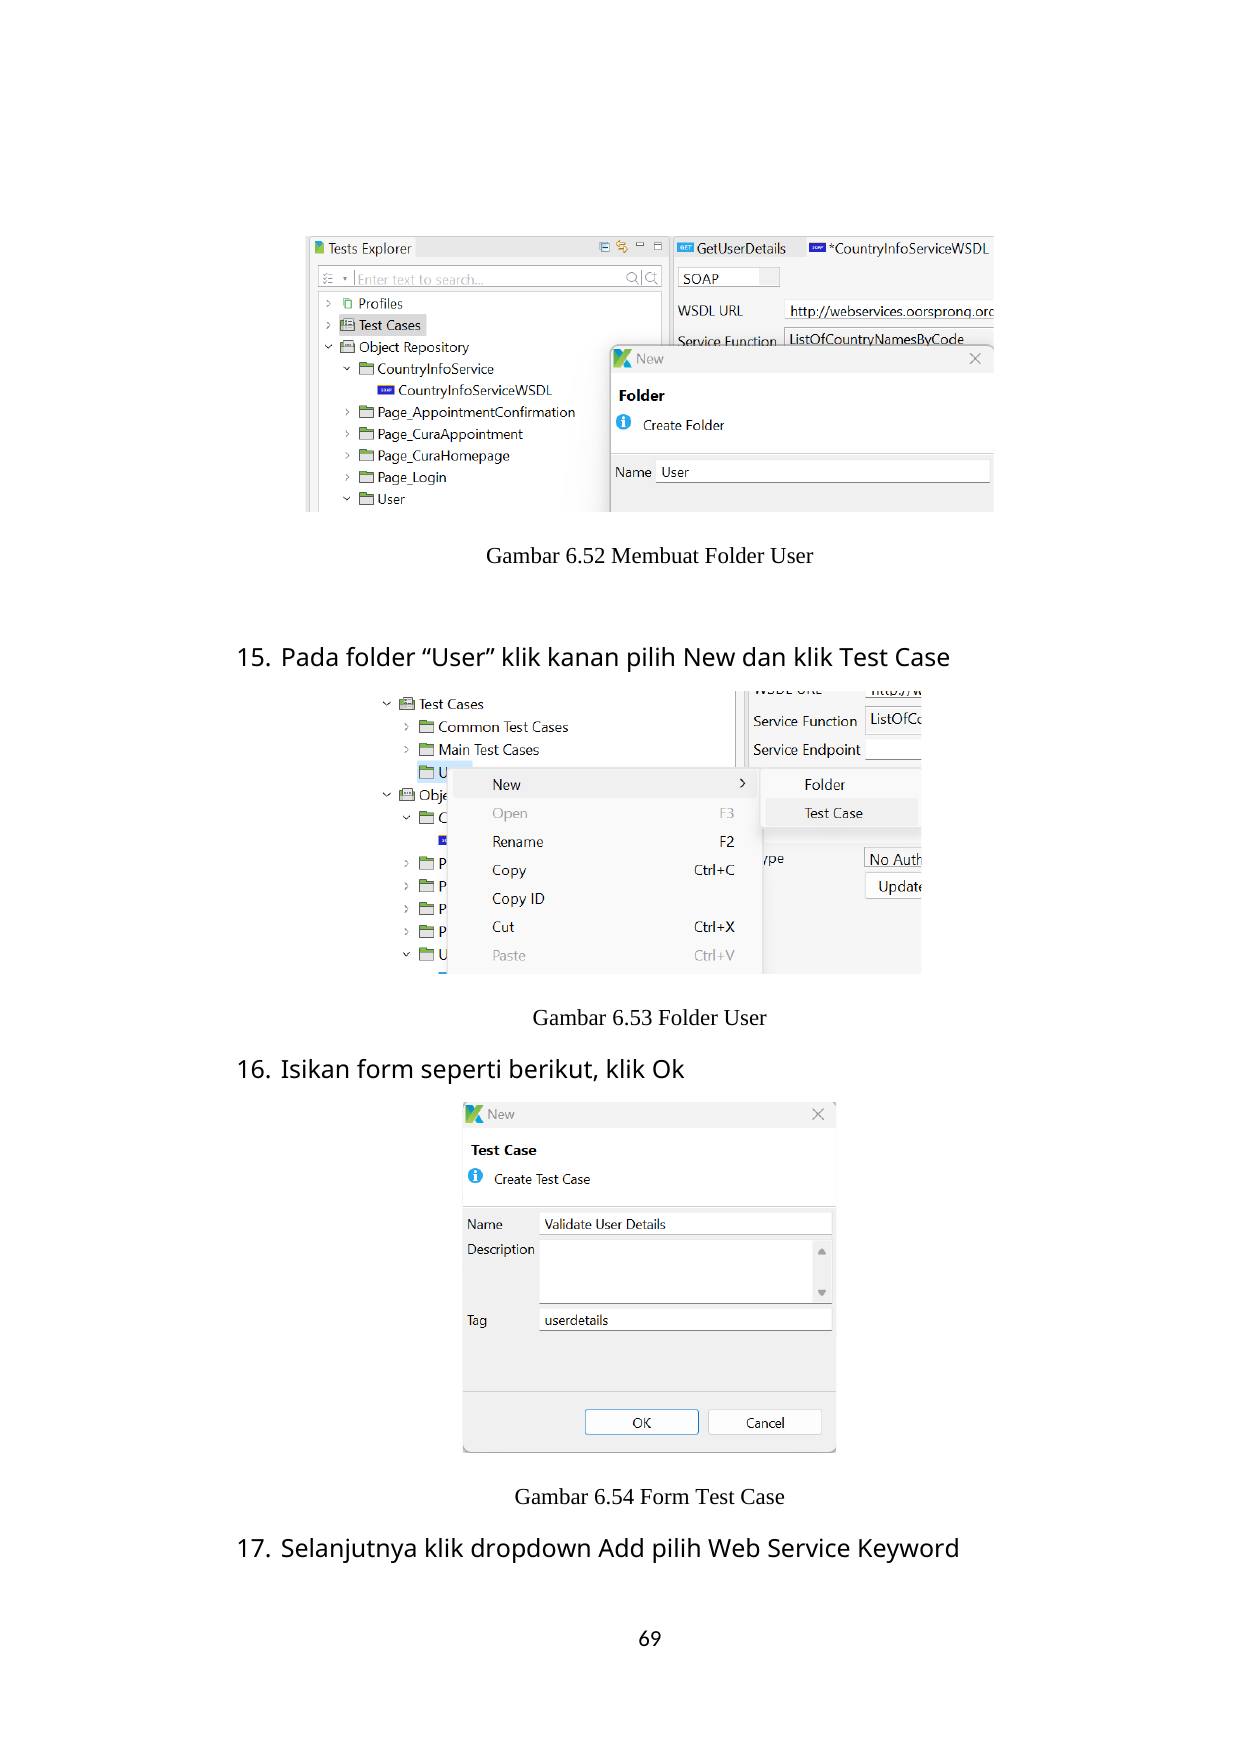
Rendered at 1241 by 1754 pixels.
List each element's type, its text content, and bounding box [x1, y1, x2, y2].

list Selanjutnya klik dropdown Add pilih Web Service Keyword [236, 1530, 1063, 1564]
list Isikan form seperti berikut, klik Ok [236, 1051, 1063, 1085]
picture [377, 691, 922, 974]
picture [305, 236, 994, 512]
list Pada folder “User” klik kanan pilih New dan klik Test Case [236, 640, 1063, 674]
picture [462, 1102, 837, 1453]
